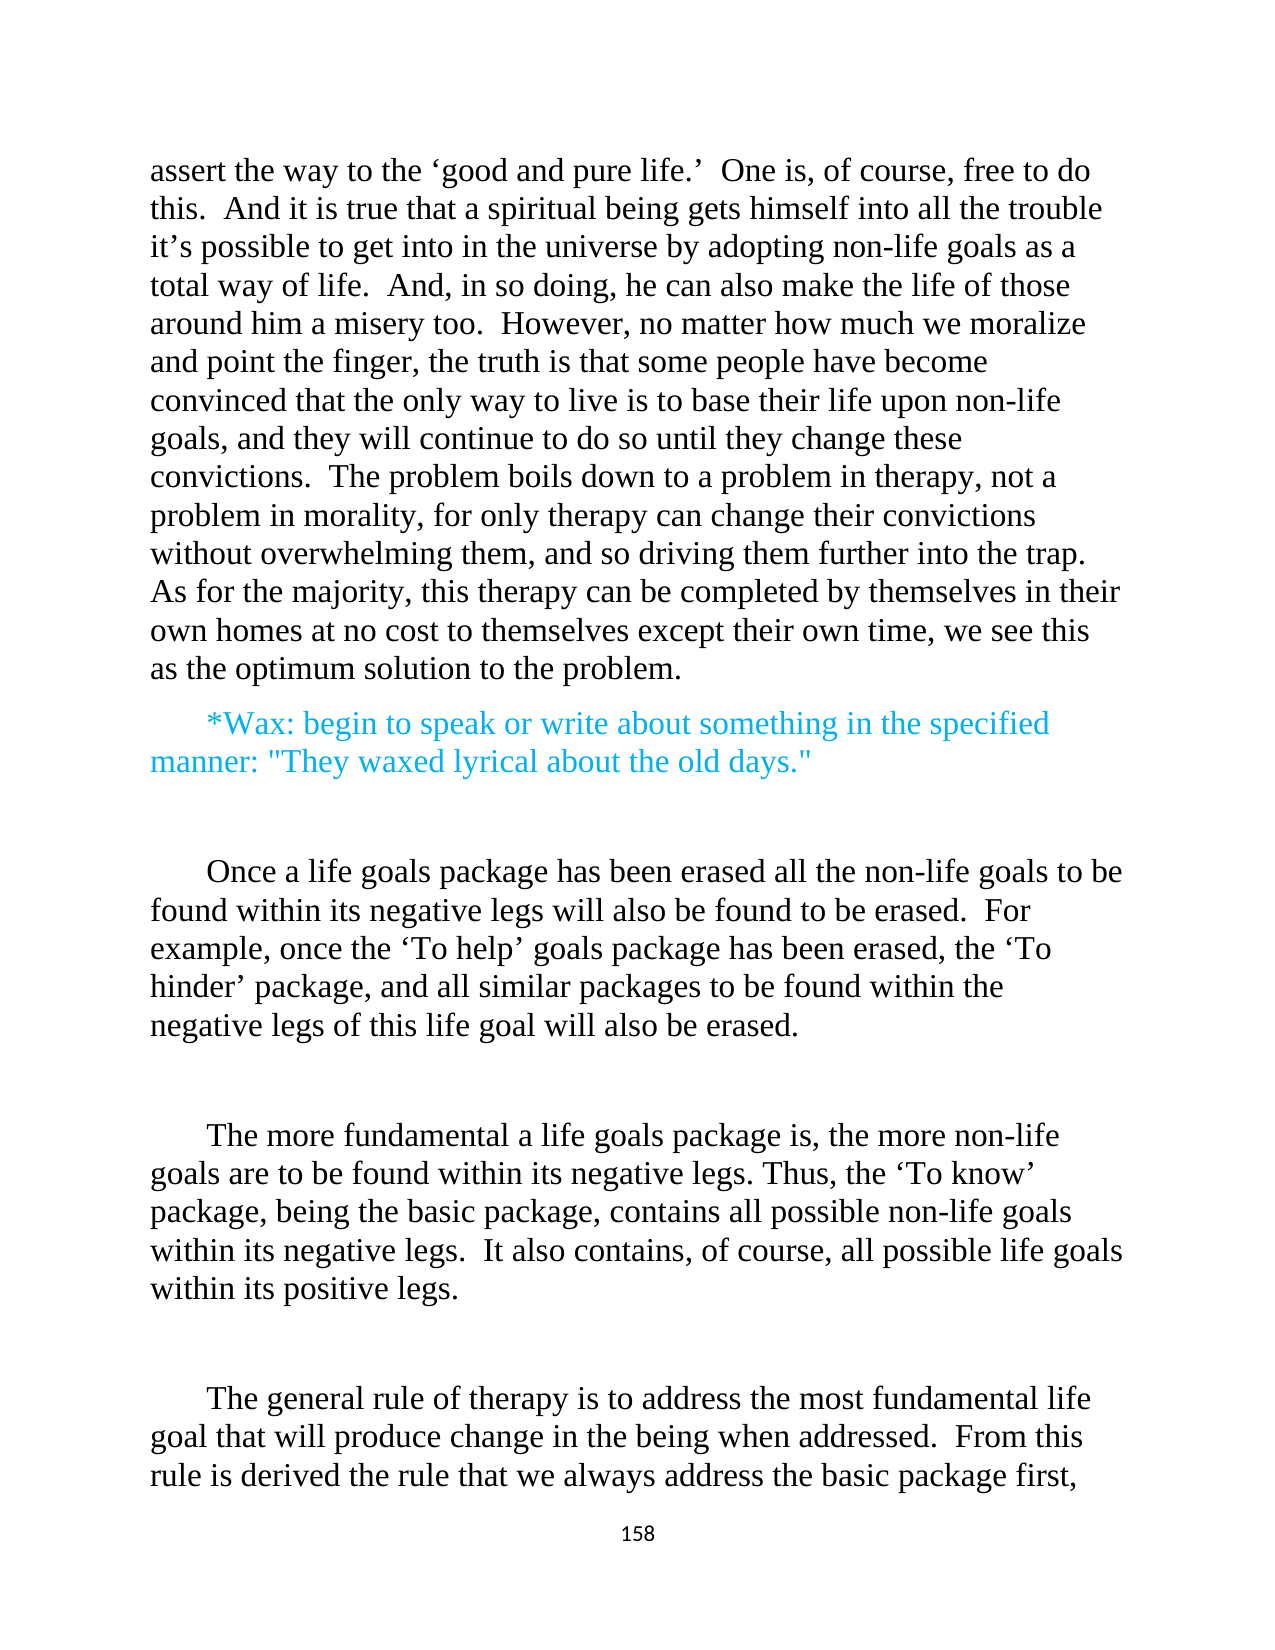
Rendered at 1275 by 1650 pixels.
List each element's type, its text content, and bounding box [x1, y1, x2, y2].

text *Wax: begin to speak or write about something in the specified manner: "They waxed lyrical about the old days." [150, 703, 1125, 780]
text Once a life goals package has been erased all the non-life goals to be found within its negative legs will also be found to be erased. For example, once the ‘To help’ goals package has been erased, the ‘To hinder’ package, and all similar packages to be found within the negative legs of this life goal will also be erased. [150, 852, 1125, 1043]
text The more fundamental a life goals package is, the more non-life goals are to be found within its negative legs. Thus, the ‘To know’ package, being the basic package, contains all possible non-life goals within its negative legs. It also contains, of course, all possible life goals within its positive legs. [150, 1115, 1125, 1307]
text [150, 150, 1125, 687]
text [150, 1378, 1125, 1493]
